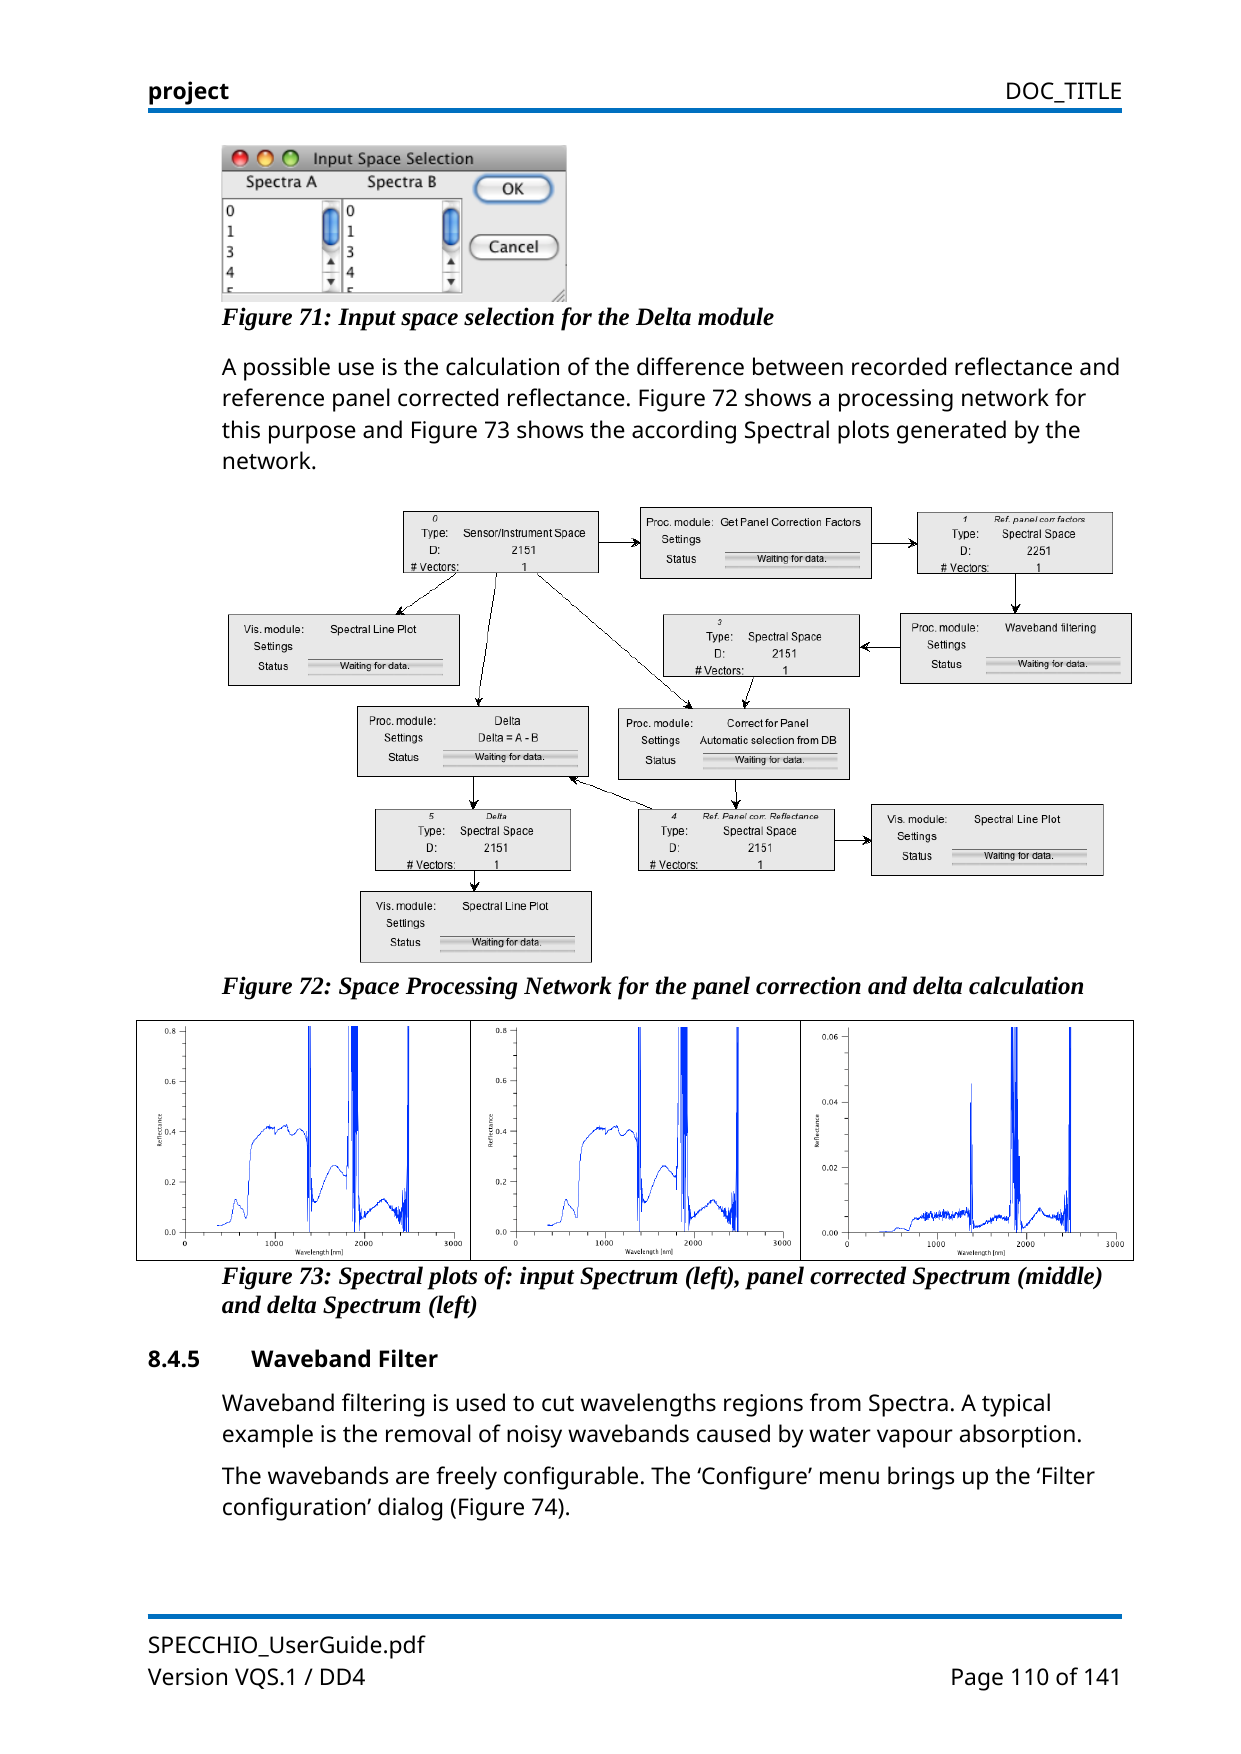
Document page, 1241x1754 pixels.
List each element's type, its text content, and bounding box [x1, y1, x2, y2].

table_header [796, 1021, 800, 1260]
text Figure 71: Input space selection for the Delta module [222, 302, 1122, 330]
table_header [466, 1021, 470, 1260]
text Figure 72: Space Processing Network for the panel correction and delta calculation [222, 971, 1122, 999]
text A possible use is the calculation of the difference between recorded reflectance and reference panel corrected reflectance. Figure 72 shows a processing network for this purpose and Figure 73 shows the according Spectral plots generated by the network. [222, 351, 1122, 476]
picture [481, 1021, 796, 1260]
text Figure 73: Spectral plots of: input Spectrum (left), panel corrected Spectrum (middle) and delta Spectrum (left) [222, 1261, 1122, 1318]
picture [221, 497, 1137, 971]
table_header [801, 1021, 811, 1260]
subtitle Waveband Filter [148, 1343, 1122, 1375]
table_header [137, 1021, 147, 1260]
picture [221, 145, 567, 302]
table_header [471, 1021, 481, 1260]
picture [811, 1021, 1129, 1260]
text The wavebands are freely configurable. The ‘Configure’ menu brings up the ‘Filter configuration’ dialog (Figure 74). [222, 1460, 1122, 1523]
picture [147, 1021, 466, 1260]
table_header [1129, 1021, 1133, 1260]
text Waveband filtering is used to cut wavelengths regions from Spectra. A typical example is the removal of noisy wavebands caused by water vapour absorption. [222, 1387, 1122, 1450]
